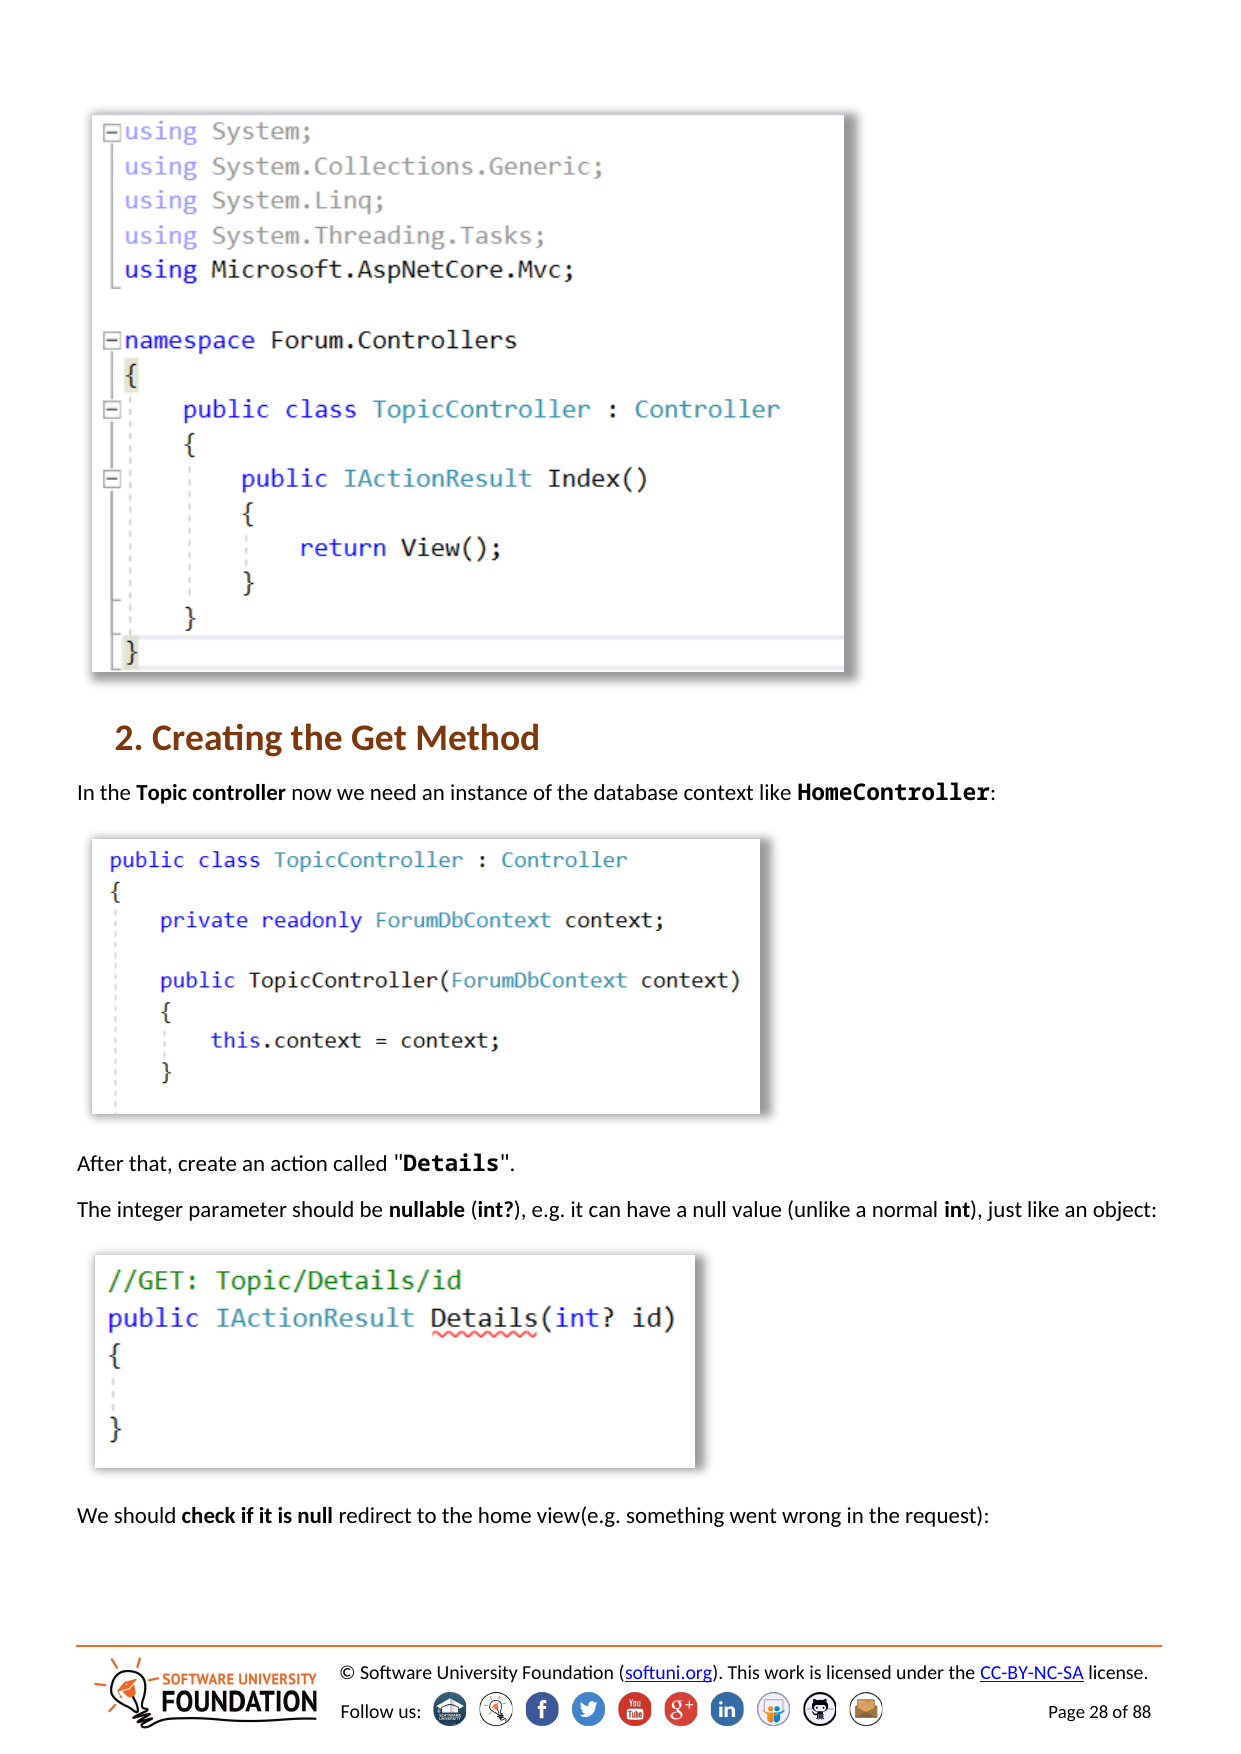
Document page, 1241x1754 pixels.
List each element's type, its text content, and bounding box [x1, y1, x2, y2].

picture [95, 1255, 695, 1468]
text In the Topic controller now we need an instance of the database context like HomeController: [77, 775, 1163, 807]
picture [757, 1692, 790, 1726]
picture [710, 1692, 744, 1726]
picture [525, 1692, 559, 1726]
picture [803, 1692, 837, 1726]
picture [849, 1692, 883, 1726]
picture [618, 1692, 652, 1726]
text We should check if it is null redirect to the home view(e.g. something went wrong in the request): [77, 1501, 1163, 1529]
picture [664, 1692, 698, 1726]
text The integer parameter should be nullable (int?), e.g. it can have a null value (unlike a normal int), just like an object: [77, 1195, 1163, 1223]
picture [92, 114, 844, 672]
picture [92, 839, 760, 1114]
text After that, create an action called "Details". [77, 1147, 1163, 1178]
subtitle Creating the Get Method [114, 714, 1163, 760]
picture [93, 1656, 317, 1729]
picture [572, 1692, 605, 1726]
picture [433, 1692, 467, 1726]
picture [479, 1692, 513, 1726]
